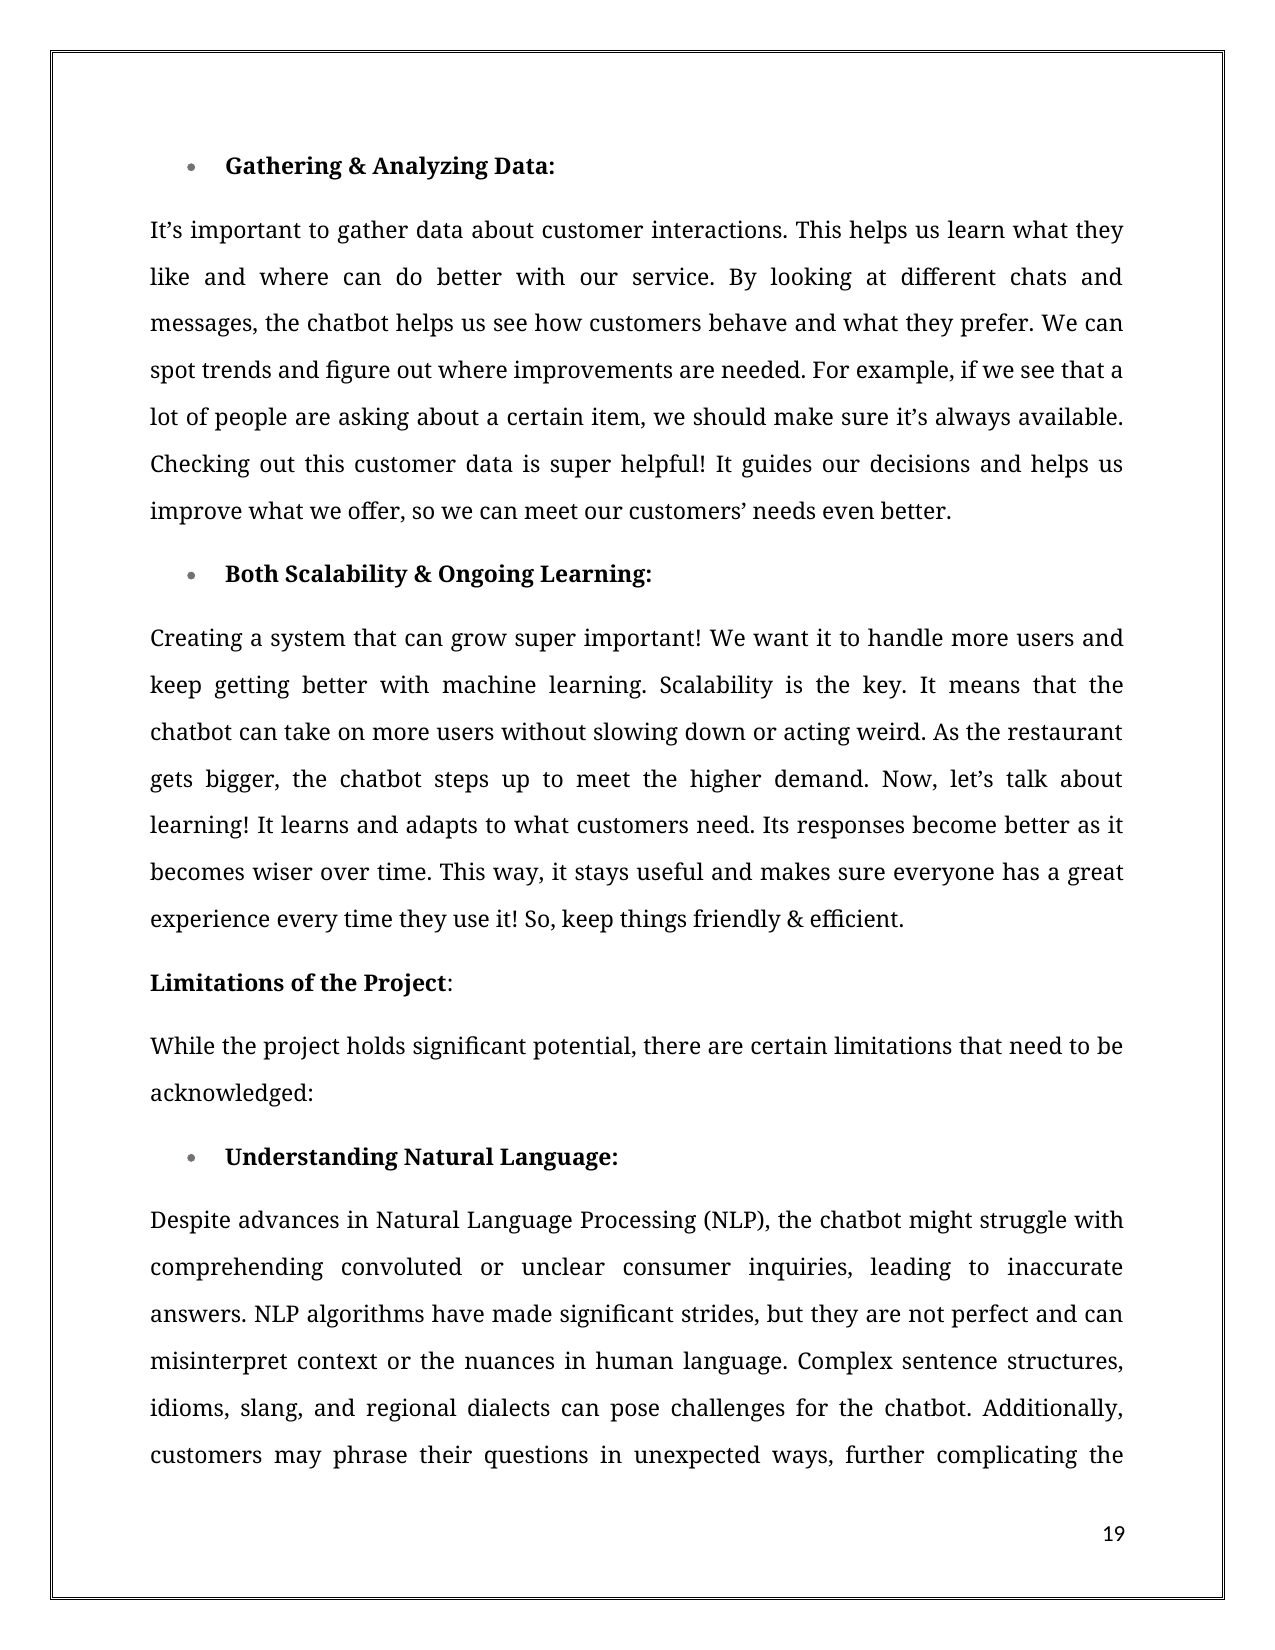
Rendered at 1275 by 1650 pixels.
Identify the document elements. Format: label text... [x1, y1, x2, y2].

text Limitations of the Project: [150, 967, 1125, 998]
list Both Scalability & Ongoing Learning: [187, 558, 1125, 589]
text It’s important to gather data about customer interactions. This helps us learn what they like and where can do better with our service. By looking at different chats and messages, the chatbot helps us see how customers behave and what they prefer. We can spot trends and figure out where improvements are needed. For example, if we see that a lot of people are asking about a certain item, we should make sure it’s always available. Checking out this customer data is super helpful! It guides our decisions and helps us improve what we offer, so we can meet our customers’ needs even better. [150, 213, 1125, 526]
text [150, 1204, 1125, 1470]
text While the project holds significant potential, there are certain limitations that need to be acknowledged: [150, 1030, 1125, 1108]
list Gathering & Analyzing Data: [187, 150, 1125, 181]
list Understanding Natural Language: [187, 1141, 1125, 1172]
text Creating a system that can grow super important! We want it to handle more users and keep getting better with machine learning. Scalability is the key. It means that the chatbot can take on more users without slowing down or acting weird. As the restaurant gets bigger, the chatbot steps up to meet the higher demand. Now, let’s talk about learning! It learns and adapts to what customers need. Its responses become better as it becomes wiser over time. This way, it stays useful and makes sure everyone has a great experience every time they use it! So, keep things friendly & efficient. [150, 622, 1125, 934]
